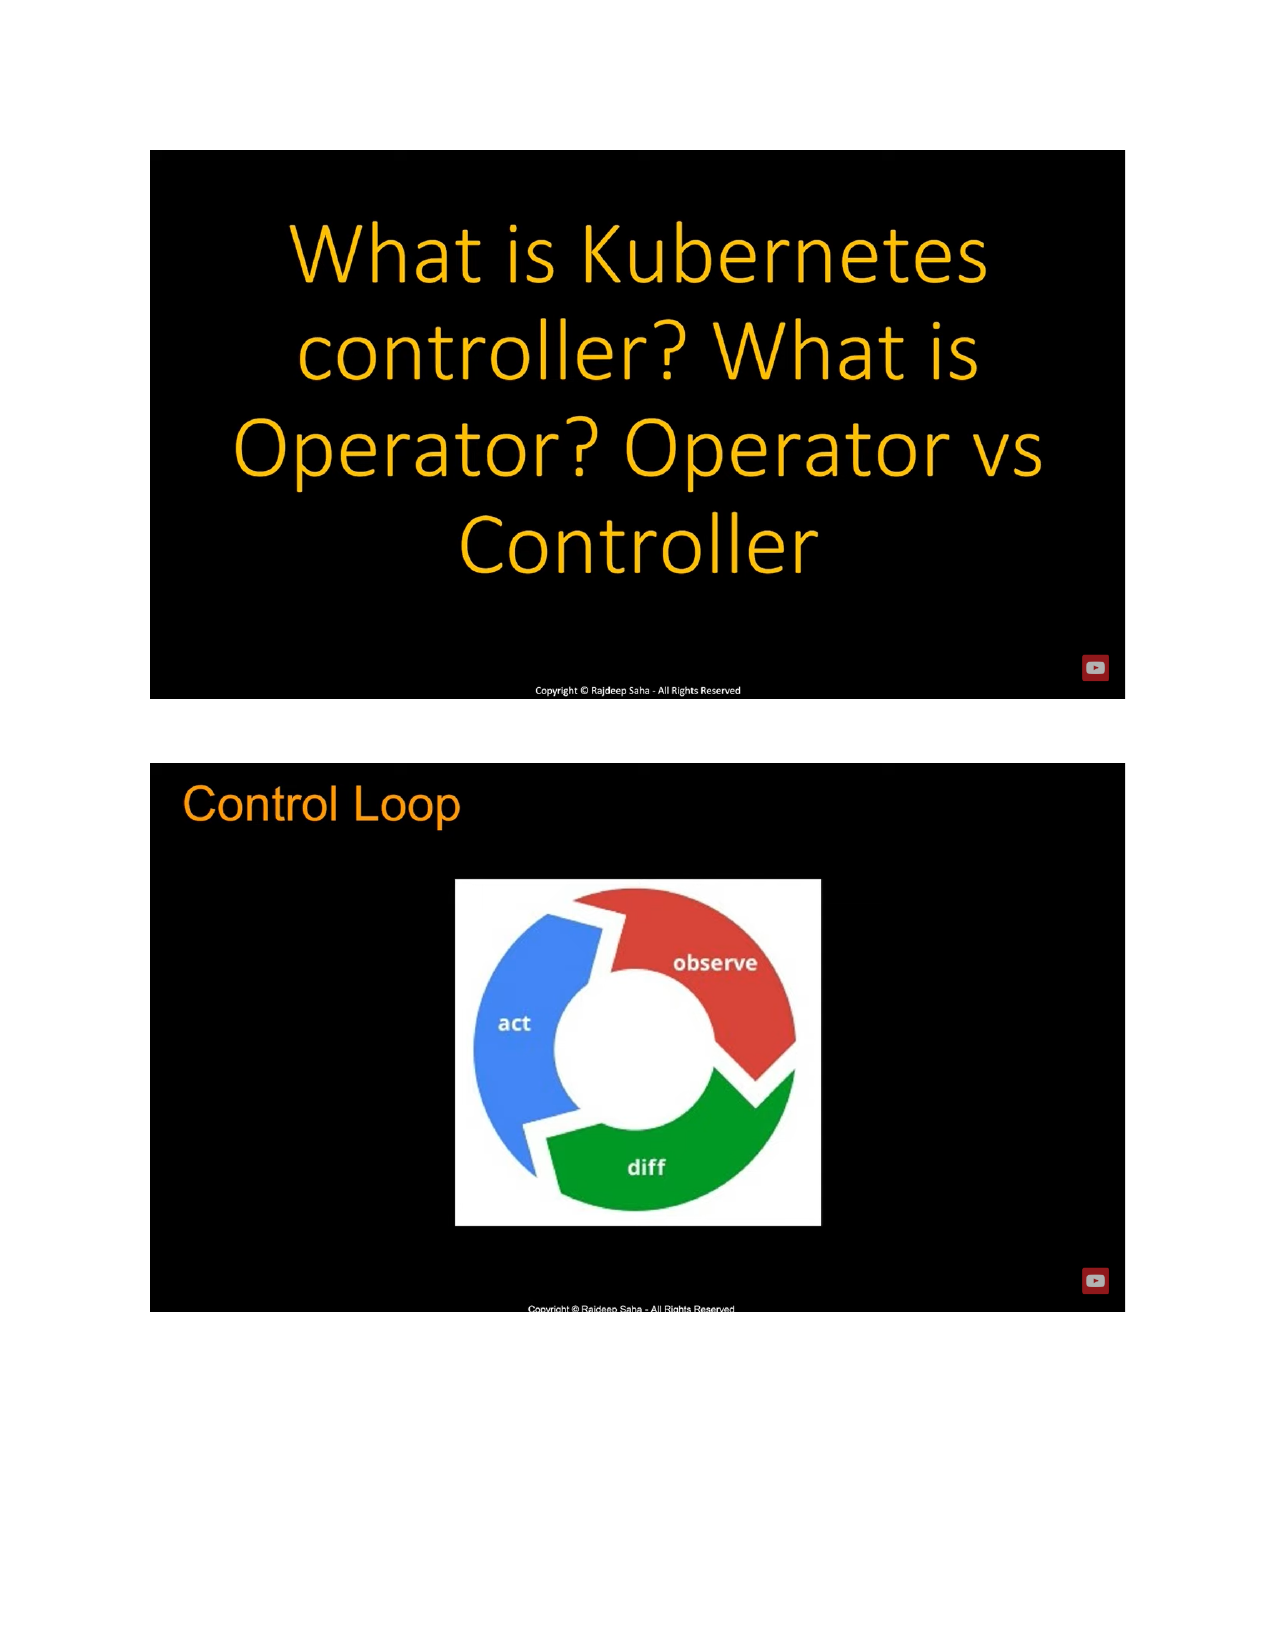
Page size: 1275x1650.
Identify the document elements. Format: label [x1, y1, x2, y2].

picture [150, 763, 1125, 1312]
picture [150, 150, 1125, 699]
